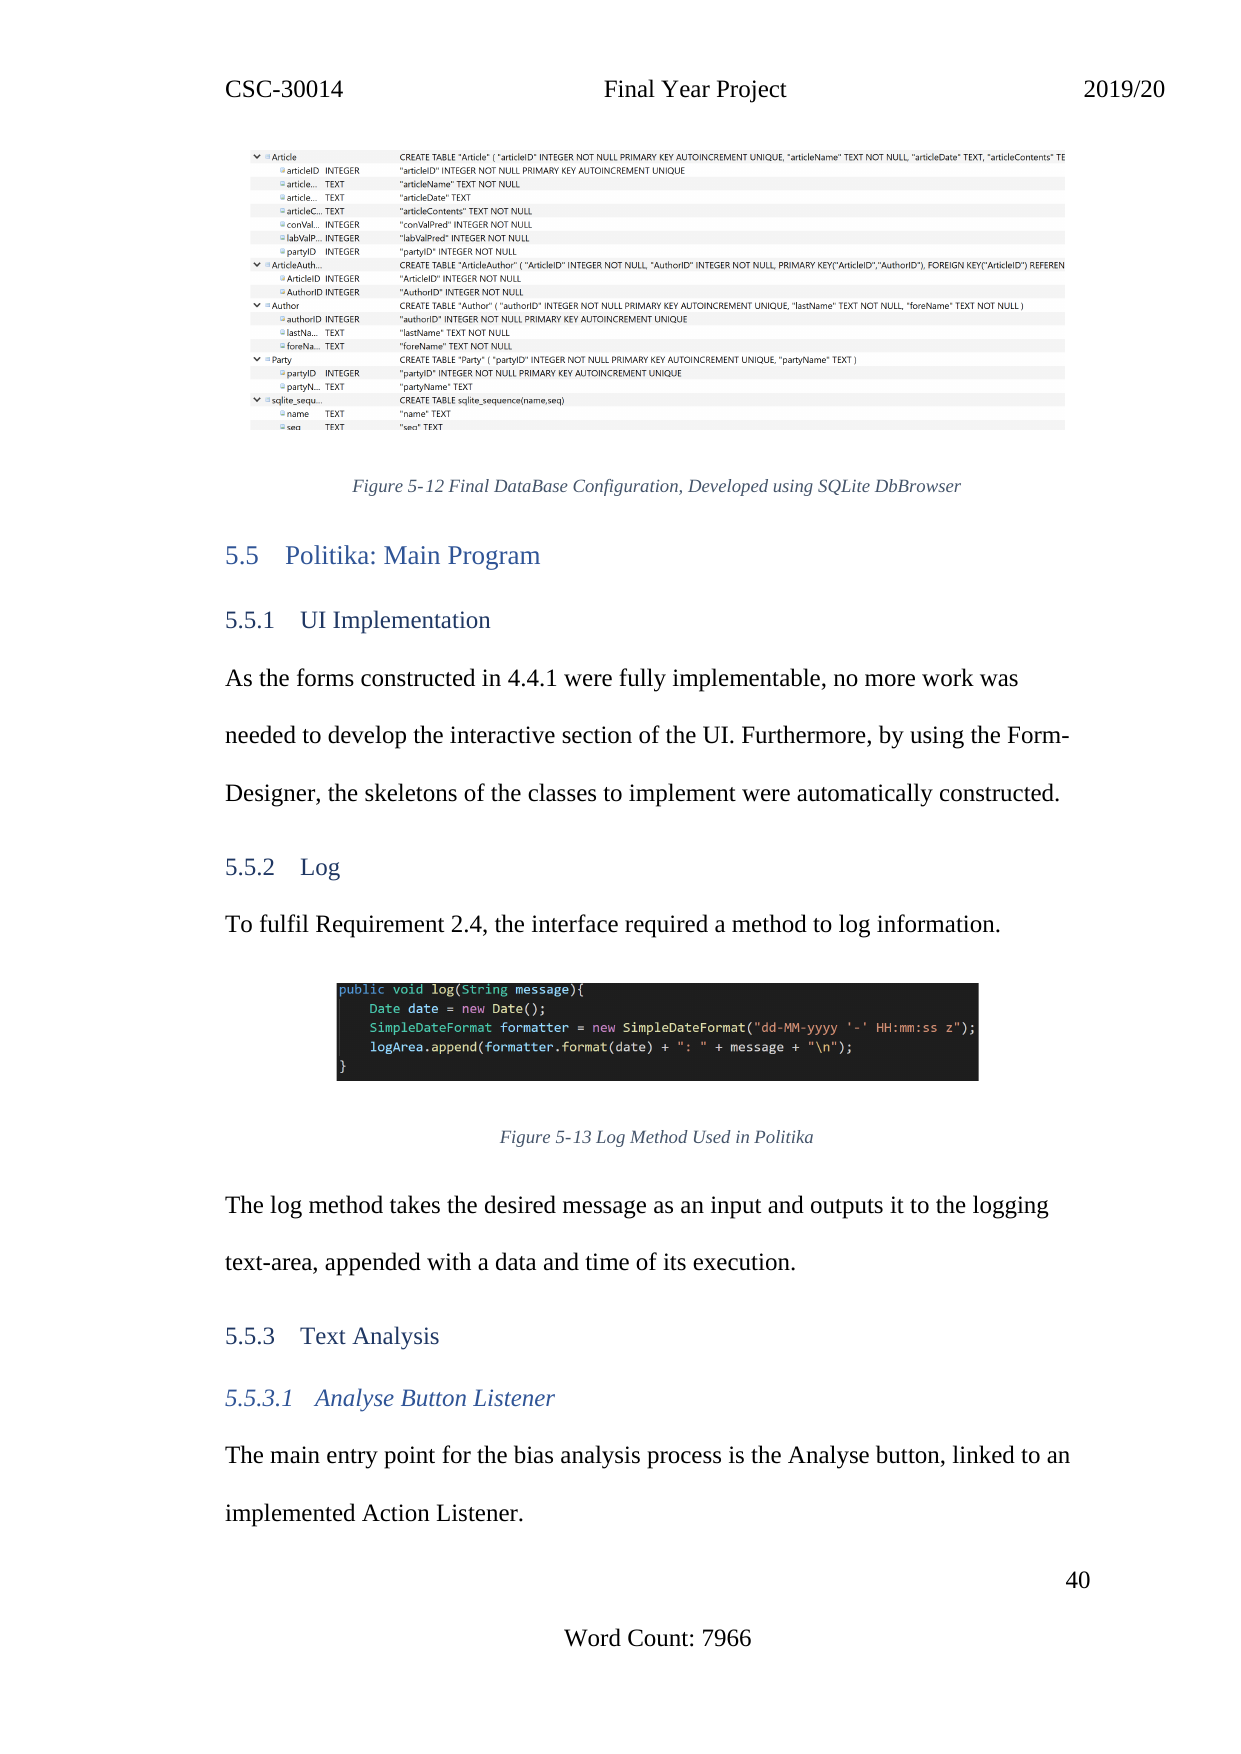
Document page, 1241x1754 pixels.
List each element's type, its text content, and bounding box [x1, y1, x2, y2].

text As the forms constructed in 4.4.1 were fully implementable, no more work was needed to develop the interactive section of the UI. Furthermore, by using the Form-Designer, the skeletons of the classes to implement were automatically constructed. [225, 663, 1090, 806]
picture [250, 150, 1065, 430]
text The main entry point for the bias analysis process is the Analyse button, linked to an implemented Action Listener. [225, 1441, 1090, 1527]
subtitle Politika: Main Program [225, 539, 1090, 570]
text To fulfil Requirement 2.4, the interface required a method to log information. [225, 909, 1090, 938]
picture [336, 983, 979, 1081]
text The log method takes the desired message as an input and outputs it to the logging text-area, appended with a data and time of its execution. [225, 1190, 1090, 1276]
subtitle Analyse Button Listener [225, 1383, 1090, 1412]
subtitle Text Analysis [225, 1321, 1090, 1350]
subtitle Log [225, 852, 1090, 881]
subtitle UI Implementation [225, 605, 1090, 634]
